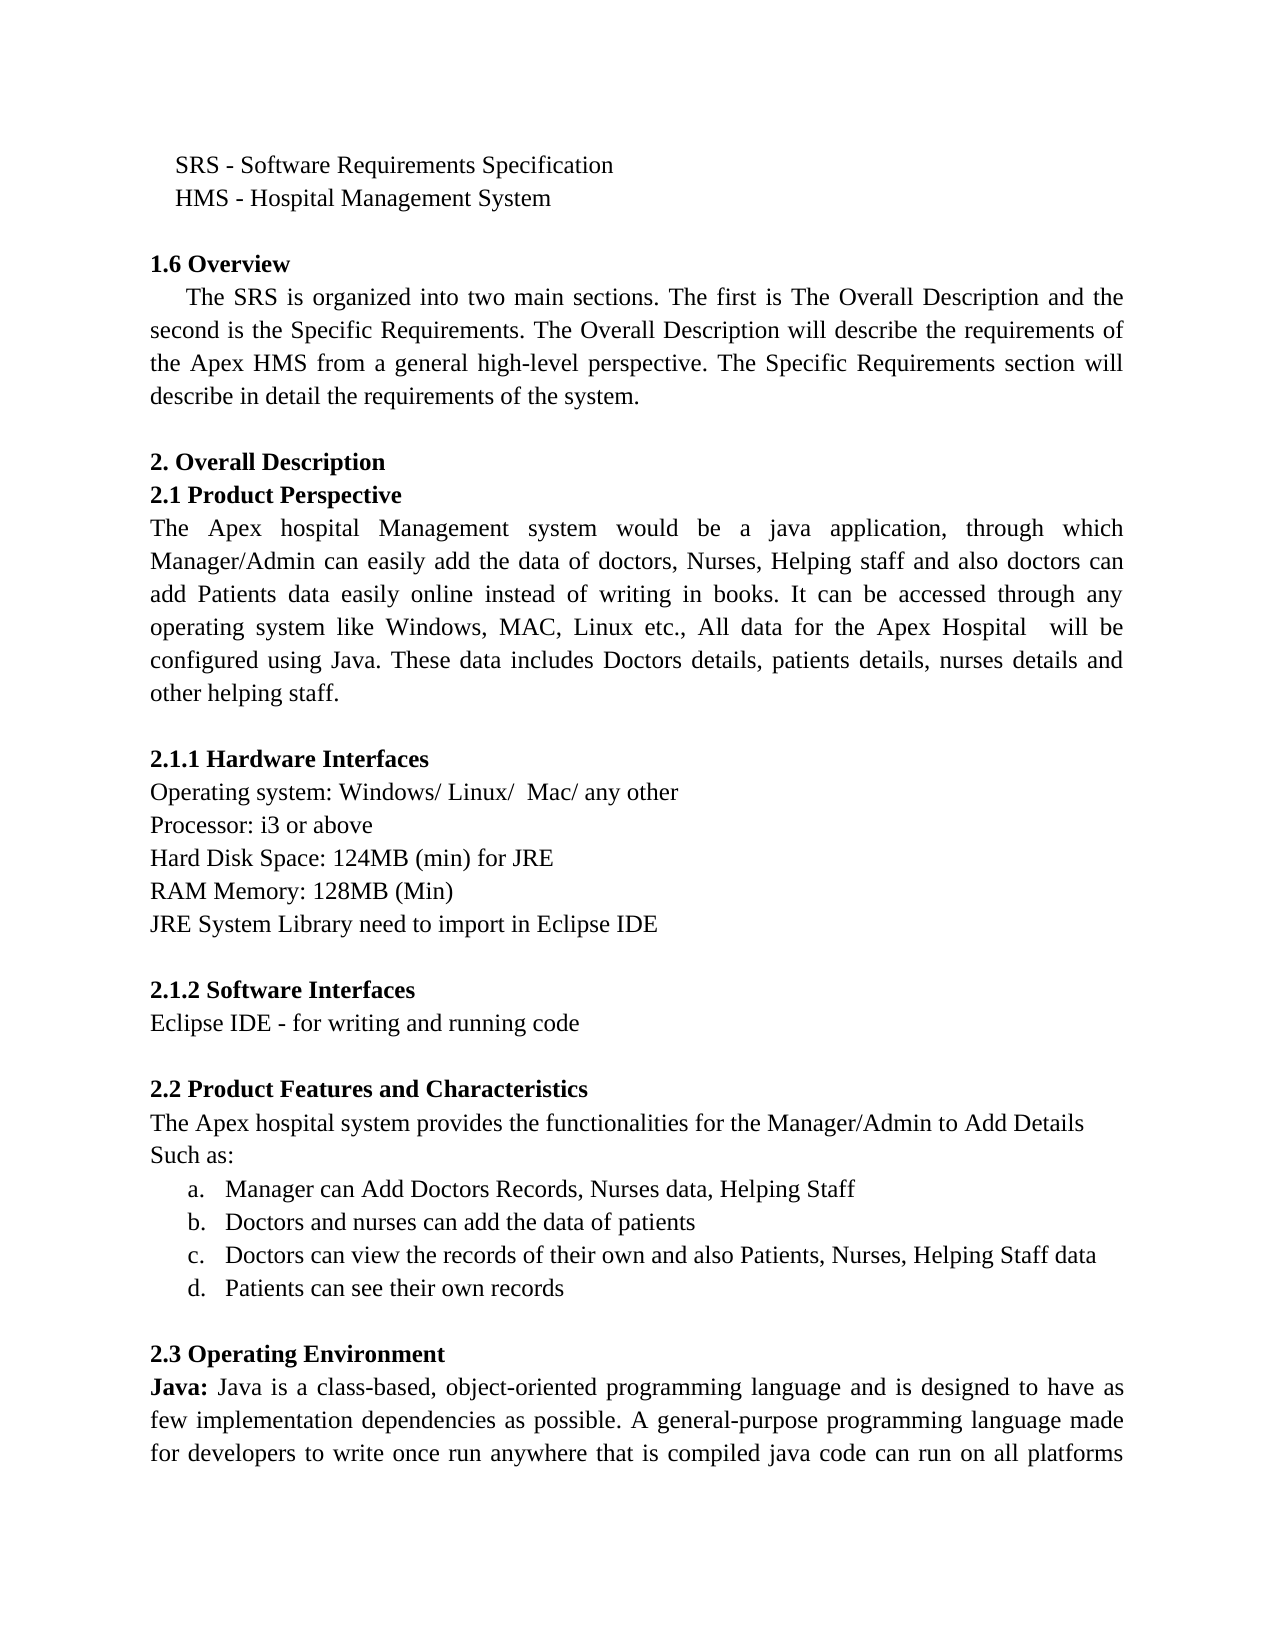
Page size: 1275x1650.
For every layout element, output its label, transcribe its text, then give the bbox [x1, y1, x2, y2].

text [150, 1372, 1125, 1467]
text SRS - Software Requirements Specification [150, 150, 1125, 179]
text 2.3 Operating Environment [150, 1339, 1125, 1367]
text The Apex hospital Management system would be a java application, through which Manager/Admin can easily add the data of doctors, Nurses, Helping staff and also doctors can add Patients data easily online instead of writing in books. It can be accessed through any operating system like Windows, MAC, Linux etc., All data for the Apex Hospital will be configured using Java. These data includes Doctors details, patients details, nurses details and other helping staff. [150, 513, 1125, 707]
text 1.6 Overview [150, 249, 1125, 278]
list Doctors can view the records of their own and also Patients, Nurses, Helping Staff data [187, 1240, 1125, 1268]
text Such as: [150, 1141, 1125, 1169]
text 2.1.2 Software Interfaces [150, 976, 1125, 1004]
text 2. Overall Description [150, 447, 1125, 476]
list Doctors and nurses can add the data of patients [187, 1207, 1125, 1235]
text The Apex hospital system provides the functionalities for the Manager/Admin to Add Details [150, 1108, 1125, 1136]
list Patients can see their own records [187, 1273, 1125, 1301]
text 2.1.1 Hardware Interfaces [150, 744, 1125, 773]
text Hard Disk Space: 124MB (min) for JRE [150, 843, 1125, 872]
text HMS - Hospital Management System [150, 183, 1125, 212]
text RAM Memory: 128MB (Min) [150, 876, 1125, 905]
text Operating system: Windows/ Linux/ Mac/ any other [150, 777, 1125, 806]
text The SRS is organized into two main sections. The first is The Overall Description and the second is the Specific Requirements. The Overall Description will describe the requirements of the Apex HMS from a general high-level perspective. The Specific Requirements section will describe in detail the requirements of the system. [150, 282, 1125, 410]
text Processor: i3 or above [150, 810, 1125, 839]
text JRE System Library need to import in Eclipse IDE [150, 909, 1125, 938]
text 2.1 Product Perspective [150, 480, 1125, 509]
text Eclipse IDE - for writing and running code [150, 1008, 1125, 1037]
list Manager can Add Doctors Records, Nurses data, Helping Staff [187, 1174, 1125, 1202]
text 2.2 Product Features and Characteristics [150, 1074, 1125, 1103]
